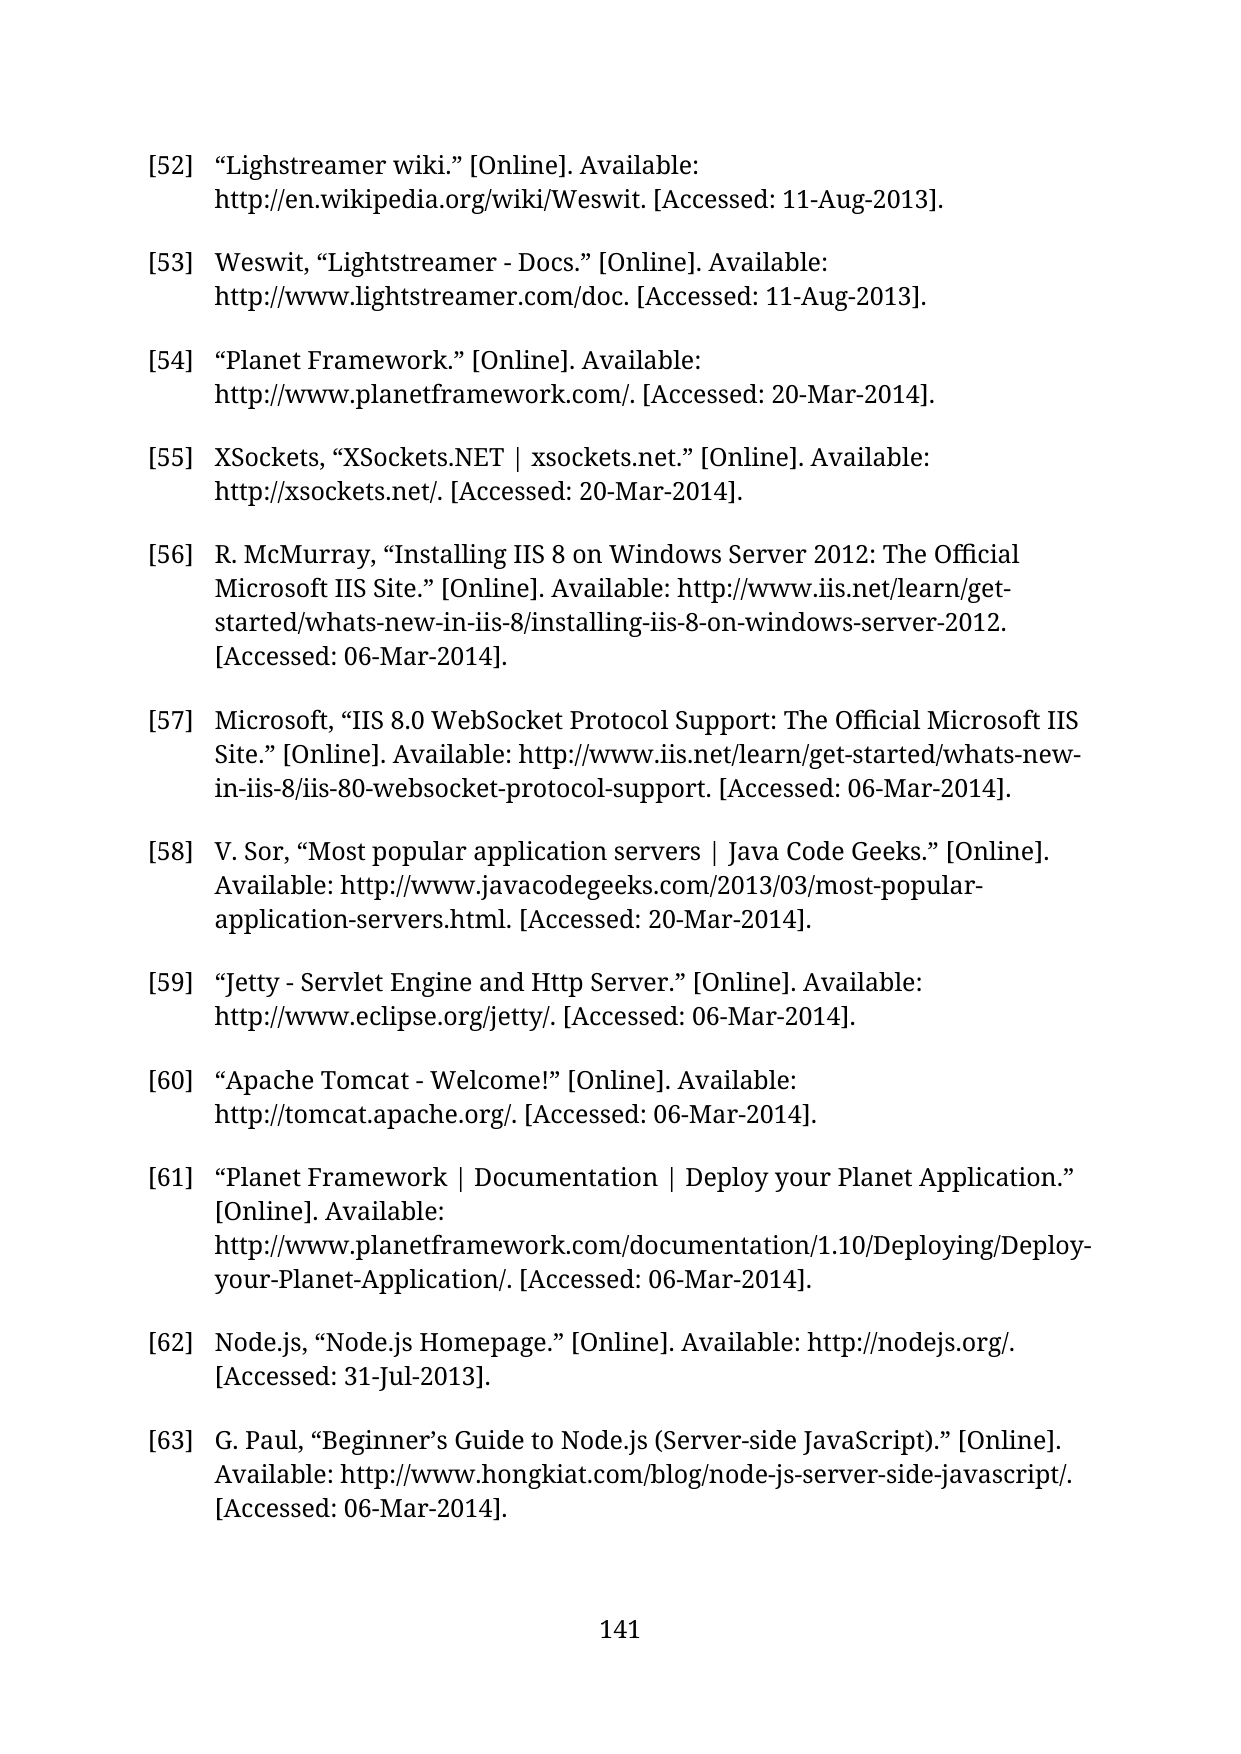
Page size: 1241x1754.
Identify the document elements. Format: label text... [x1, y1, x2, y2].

text [61] “Planet Framework | Documentation | Deploy your Planet Application.” [Online]. Available: http://www.planetframework.com/documentation/1.10/Deploying/Deploy-your-Planet-Application/. [Accessed: 06-Mar-2014]. [148, 1159, 1092, 1296]
text [53] Weswit, “Lightstreamer - Docs.” [Online]. Available: http://www.lightstreamer.com/doc. [Accessed: 11-Aug-2013]. [148, 245, 1092, 313]
text [60] “Apache Tomcat - Welcome!” [Online]. Available: http://tomcat.apache.org/. [Accessed: 06-Mar-2014]. [148, 1062, 1092, 1130]
text [52] “Lighstreamer wiki.” [Online]. Available: http://en.wikipedia.org/wiki/Weswit. [Accessed: 11-Aug-2013]. [148, 148, 1092, 216]
text [56] R. McMurray, “Installing IIS 8 on Windows Server 2012: The Official Microsoft IIS Site.” [Online]. Available: http://www.iis.net/learn/get-started/whats-new-in-iis-8/installing-iis-8-on-windows-server-2012. [Accessed: 06-Mar-2014]. [148, 537, 1092, 673]
text [59] “Jetty - Servlet Engine and Http Server.” [Online]. Available: http://www.eclipse.org/jetty/. [Accessed: 06-Mar-2014]. [148, 965, 1092, 1033]
text [63] G. Paul, “Beginner’s Guide to Node.js (Server-side JavaScript).” [Online]. Available: http://www.hongkiat.com/blog/node-js-server-side-javascript/. [Accessed: 06-Mar-2014]. [148, 1422, 1092, 1524]
text [55] XSockets, “XSockets.NET | xsockets.net.” [Online]. Available: http://xsockets.net/. [Accessed: 20-Mar-2014]. [148, 439, 1092, 508]
text [58] V. Sor, “Most popular application servers | Java Code Geeks.” [Online]. Available: http://www.javacodegeeks.com/2013/03/most-popular-application-servers.html. [Accessed: 20-Mar-2014]. [148, 834, 1092, 936]
text [57] Microsoft, “IIS 8.0 WebSocket Protocol Support: The Official Microsoft IIS Site.” [Online]. Available: http://www.iis.net/learn/get-started/whats-new-in-iis-8/iis-80-websocket-protocol-support. [Accessed: 06-Mar-2014]. [148, 702, 1092, 804]
text [62] Node.js, “Node.js Homepage.” [Online]. Available: http://nodejs.org/. [Accessed: 31-Jul-2013]. [148, 1325, 1092, 1393]
text [54] “Planet Framework.” [Online]. Available: http://www.planetframework.com/. [Accessed: 20-Mar-2014]. [148, 342, 1092, 410]
